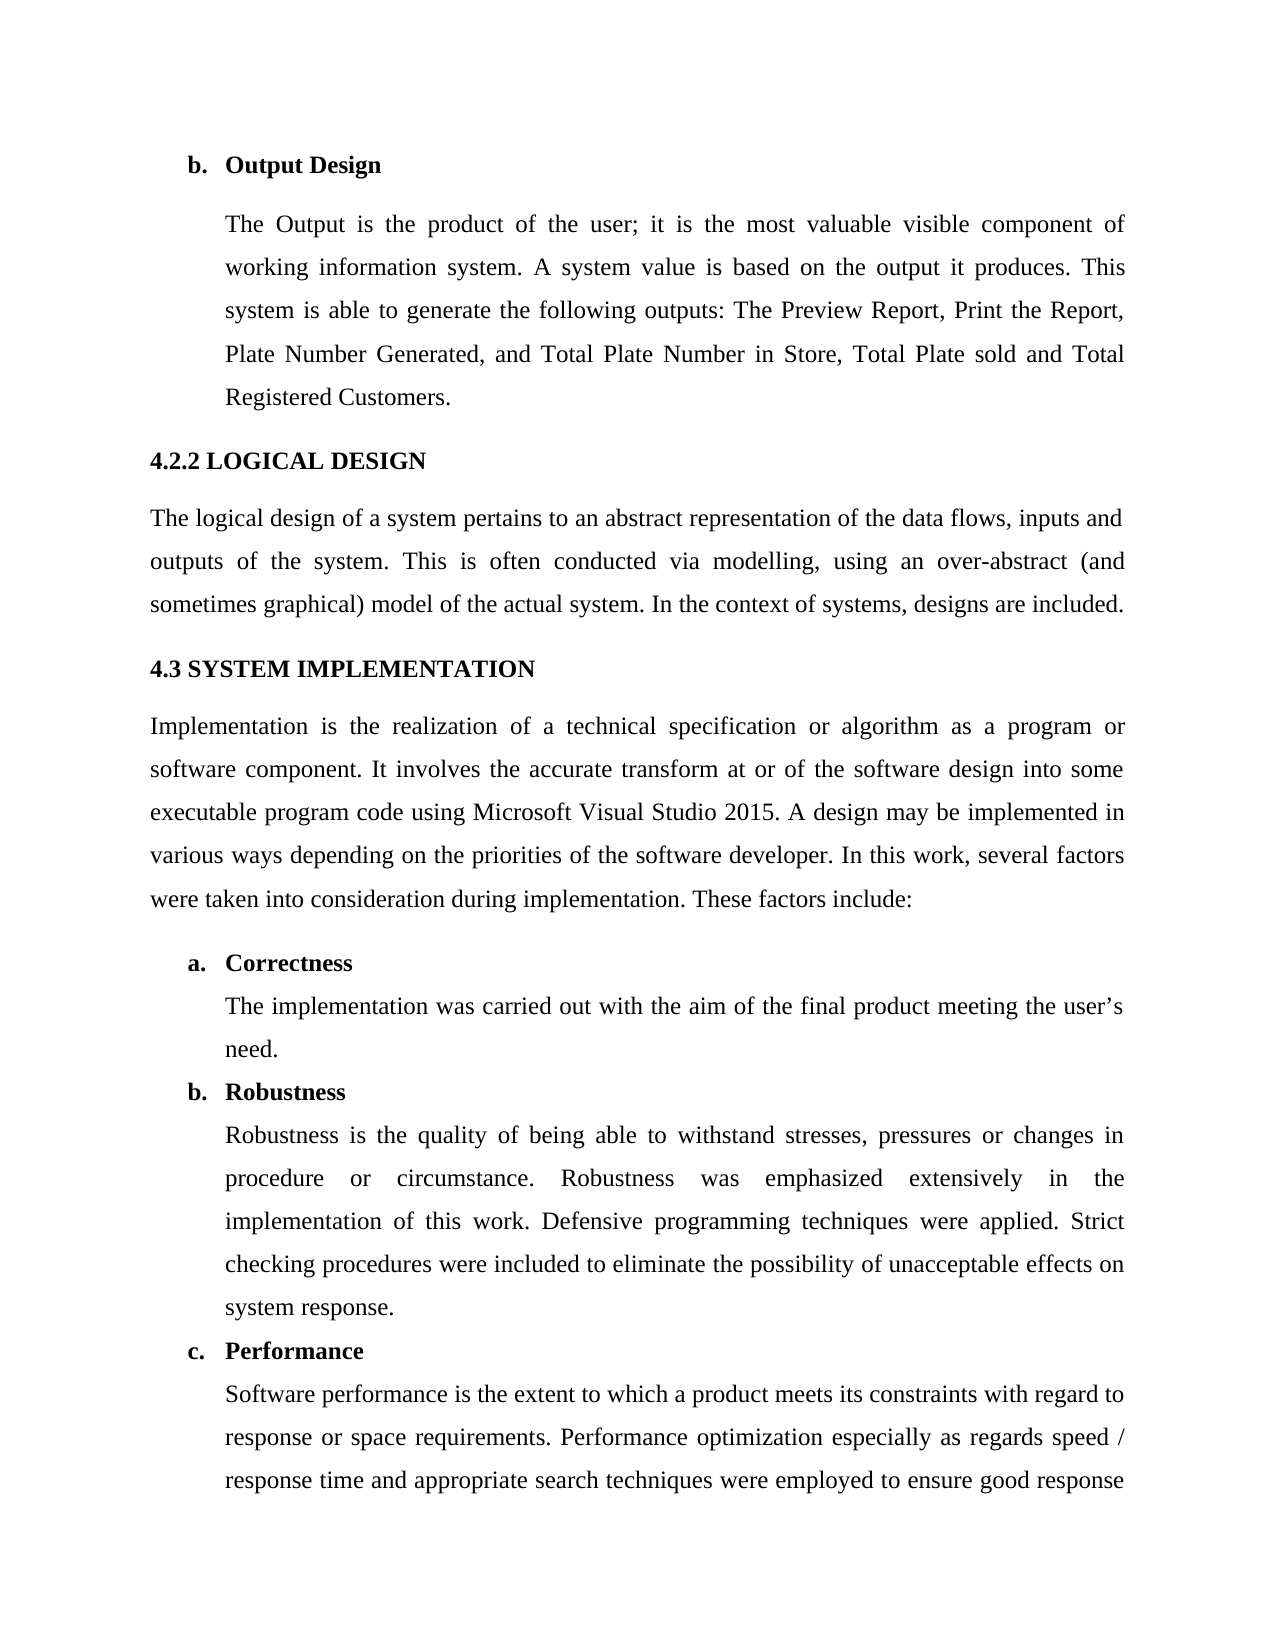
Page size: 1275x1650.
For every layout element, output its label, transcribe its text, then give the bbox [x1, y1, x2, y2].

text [225, 1379, 1126, 1494]
subtitle Performance [187, 1336, 1158, 1365]
subtitle SYSTEM IMPLEMENTATION [150, 654, 1158, 683]
subtitle LOGICAL DESIGN [150, 446, 1158, 475]
subtitle Robustness [187, 1077, 1158, 1106]
text Robustness is the quality of being able to withstand stresses, pressures or changes in procedure or circumstance. Robustness was emphasized extensively in the implementation of this work. Defensive programming techniques were applied. Strict checking procedures were included to eliminate the possibility of unacceptable effects on system response. [225, 1120, 1125, 1321]
text The implementation was carried out with the aim of the final product meeting the user’s need. [225, 991, 1124, 1063]
text The Output is the product of the user; it is the most valuable visible component of working information system. A system value is based on the output it produces. This system is able to generate the following outputs: The Preview Report, Print the Report, Plate Number Generated, and Total Plate Number in Store, Total Plate sold and Total Registered Customers. [225, 209, 1126, 411]
subtitle Output Design [187, 150, 1158, 179]
subtitle Correctness [187, 948, 1158, 977]
text The logical design of a system pertains to an abstract representation of the data flows, inputs and outputs of the system. This is often conducted via modelling, using an over-abstract (and sometimes graphical) model of the actual system. In the context of systems, designs are included. [150, 503, 1125, 618]
text Implementation is the realization of a technical specification or algorithm as a program or software component. It involves the accurate transform at or of the software design into some executable program code using Microsoft Visual Studio 2015. A design may be implemented in various ways depending on the priorities of the software developer. In this work, several factors were taken into consideration during implementation. These factors include: [150, 711, 1125, 912]
